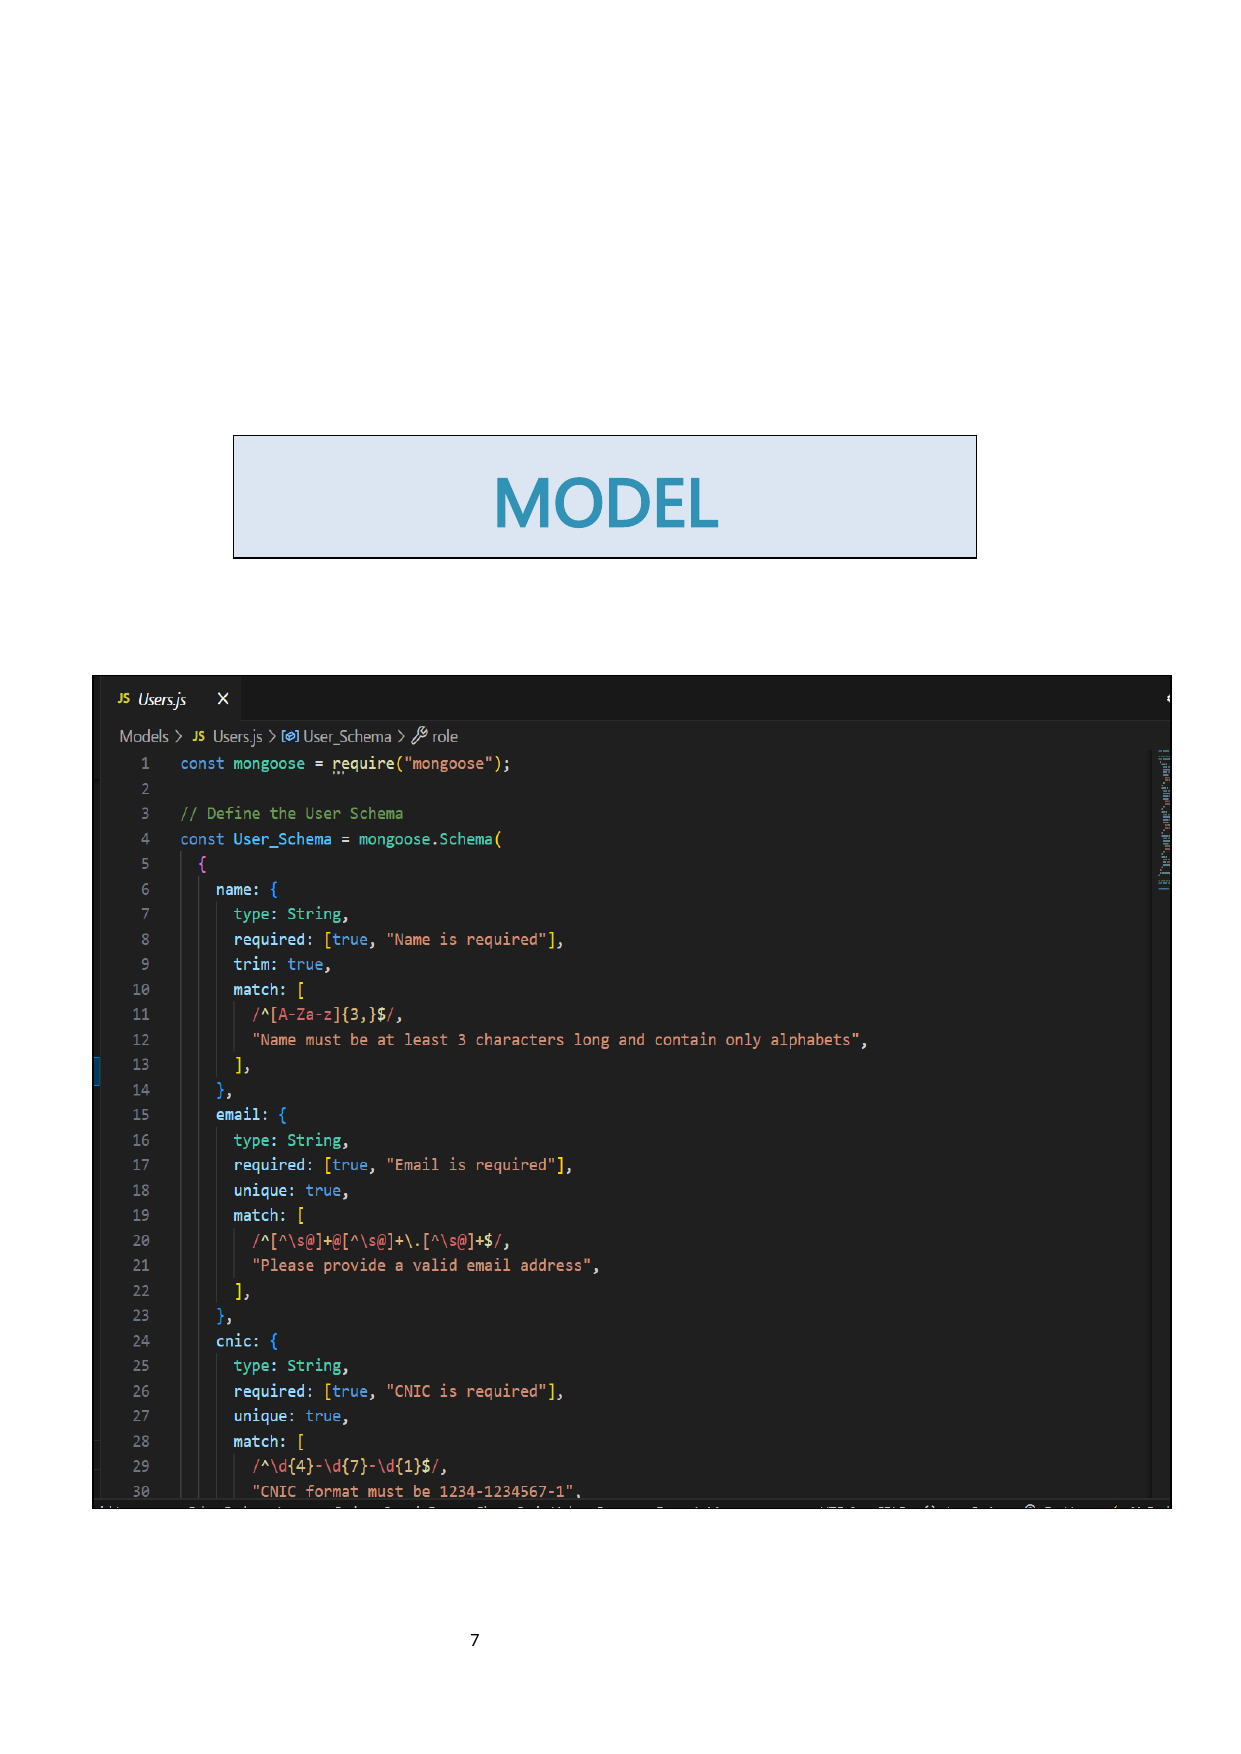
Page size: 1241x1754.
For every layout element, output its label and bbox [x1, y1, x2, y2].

picture [94, 676, 1170, 1508]
